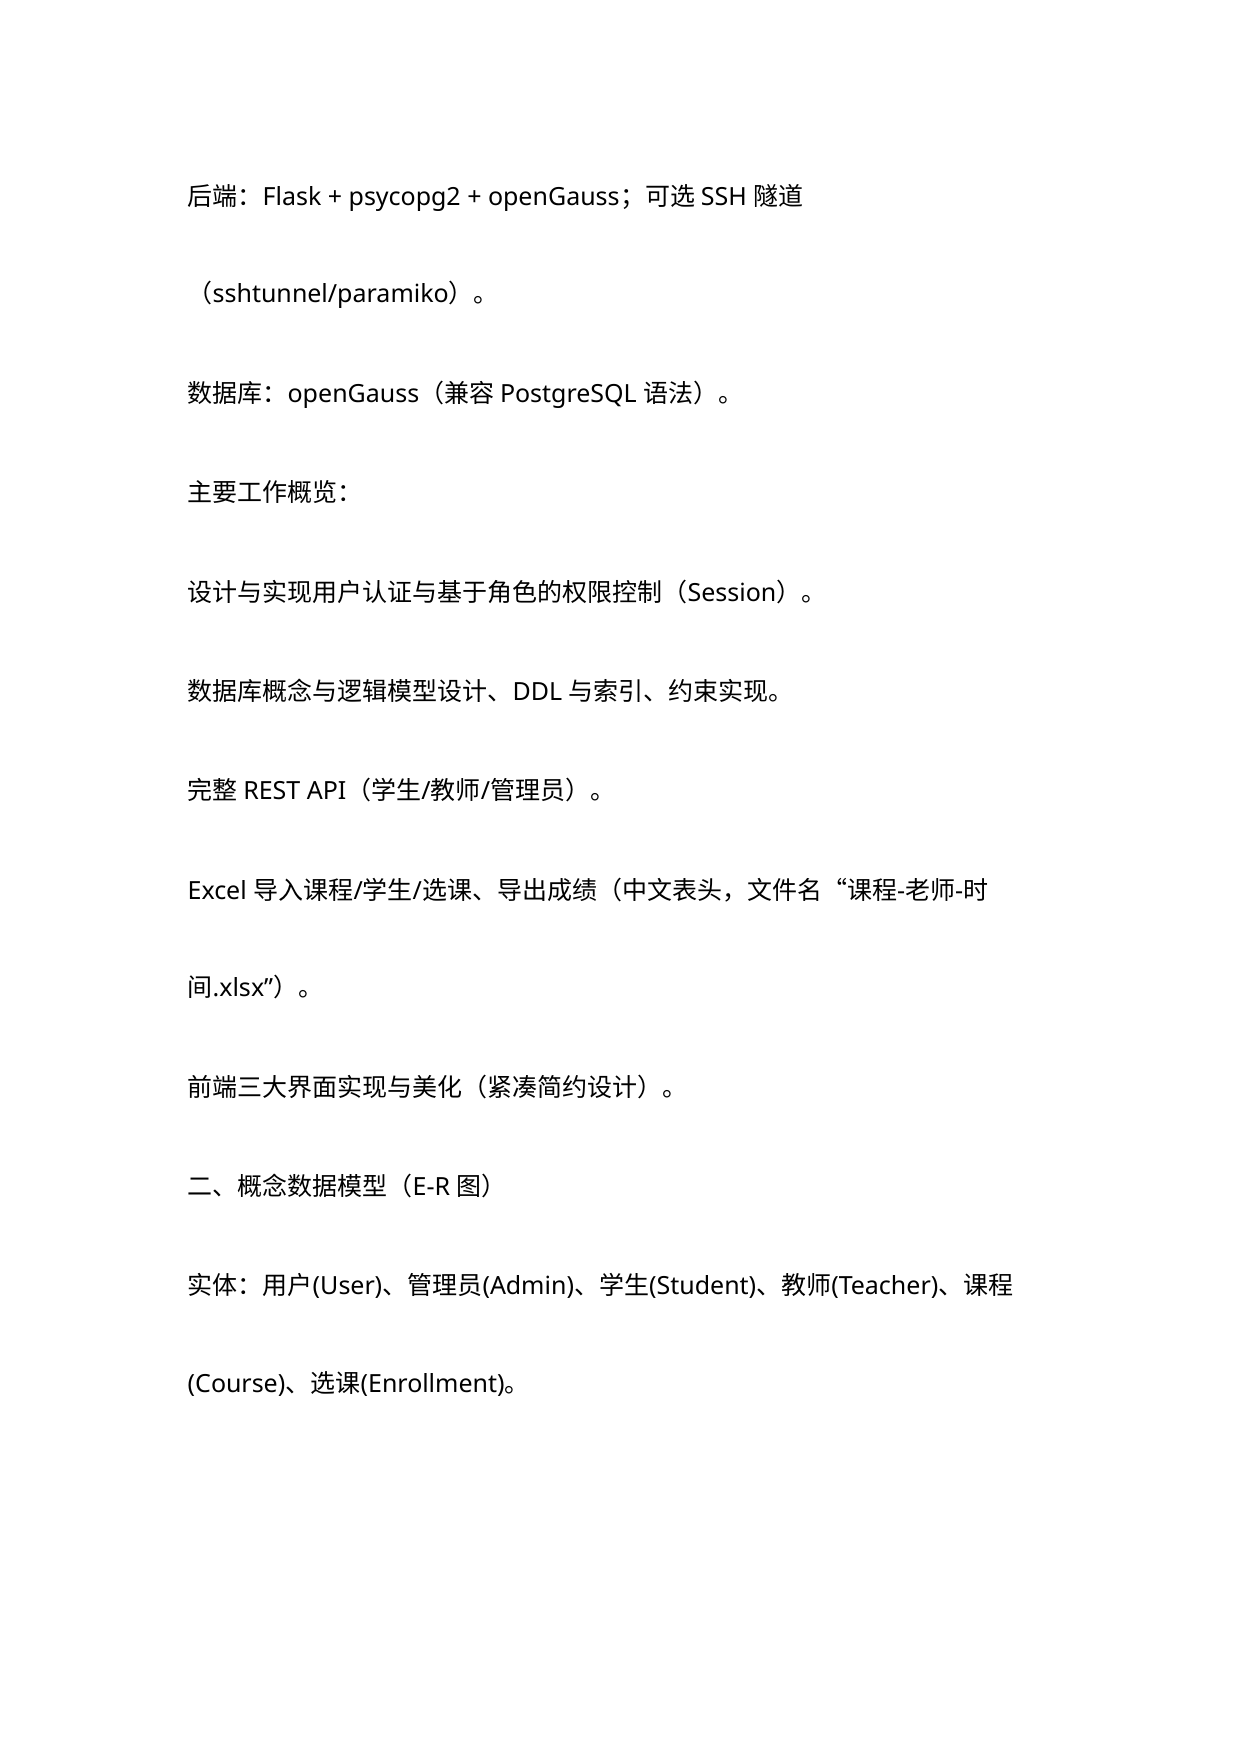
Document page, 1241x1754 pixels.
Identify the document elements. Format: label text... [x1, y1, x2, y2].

text Excel 导入课程/学生/选课、导出成绩（中文表头，文件名“课程-老师-时间.xlsx”）。 [187, 856, 1053, 1018]
text 二、概念数据模型（E-R 图） [187, 1152, 1053, 1217]
text 前端三大界面实现与美化（紧凑简约设计）。 [187, 1053, 1053, 1118]
text 设计与实现用户认证与基于角色的权限控制（Session）。 [187, 558, 1053, 623]
text 实体：用户(User)、管理员(Admin)、学生(Student)、教师(Teacher)、课程(Course)、选课(Enrollment)。 [187, 1251, 1053, 1414]
text 完整 REST API（学生/教师/管理员）。 [187, 756, 1053, 821]
text 主要工作概览： [187, 458, 1053, 523]
text 数据库：openGauss（兼容 PostgreSQL 语法）。 [187, 359, 1053, 424]
text 数据库概念与逻辑模型设计、DDL 与索引、约束实现。 [187, 657, 1053, 722]
text 后端：Flask + psycopg2 + openGauss；可选 SSH 隧道（sshtunnel/paramiko）。 [187, 162, 1053, 324]
